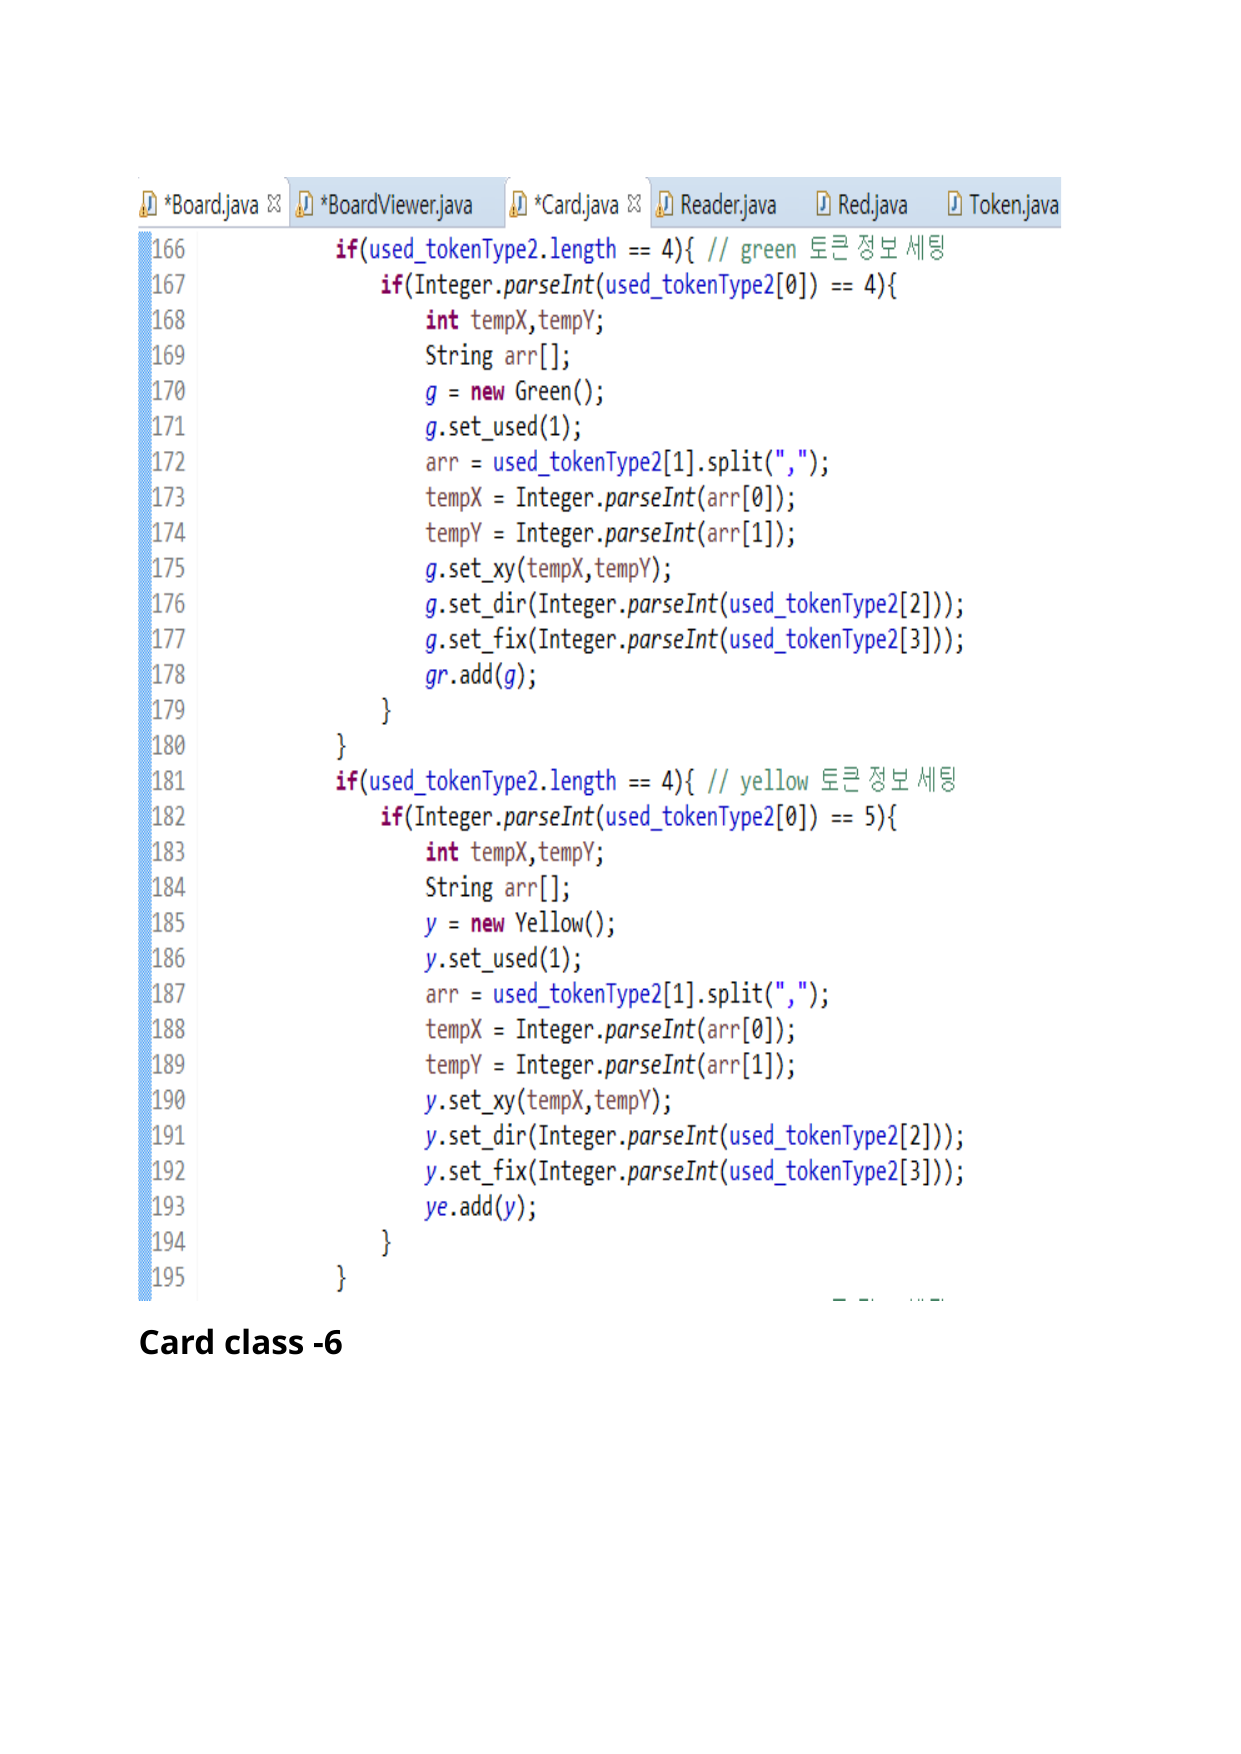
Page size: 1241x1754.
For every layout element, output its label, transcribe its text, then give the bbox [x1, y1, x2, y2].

list Card class -6 [138, 1319, 1090, 1364]
picture [138, 177, 1062, 1301]
